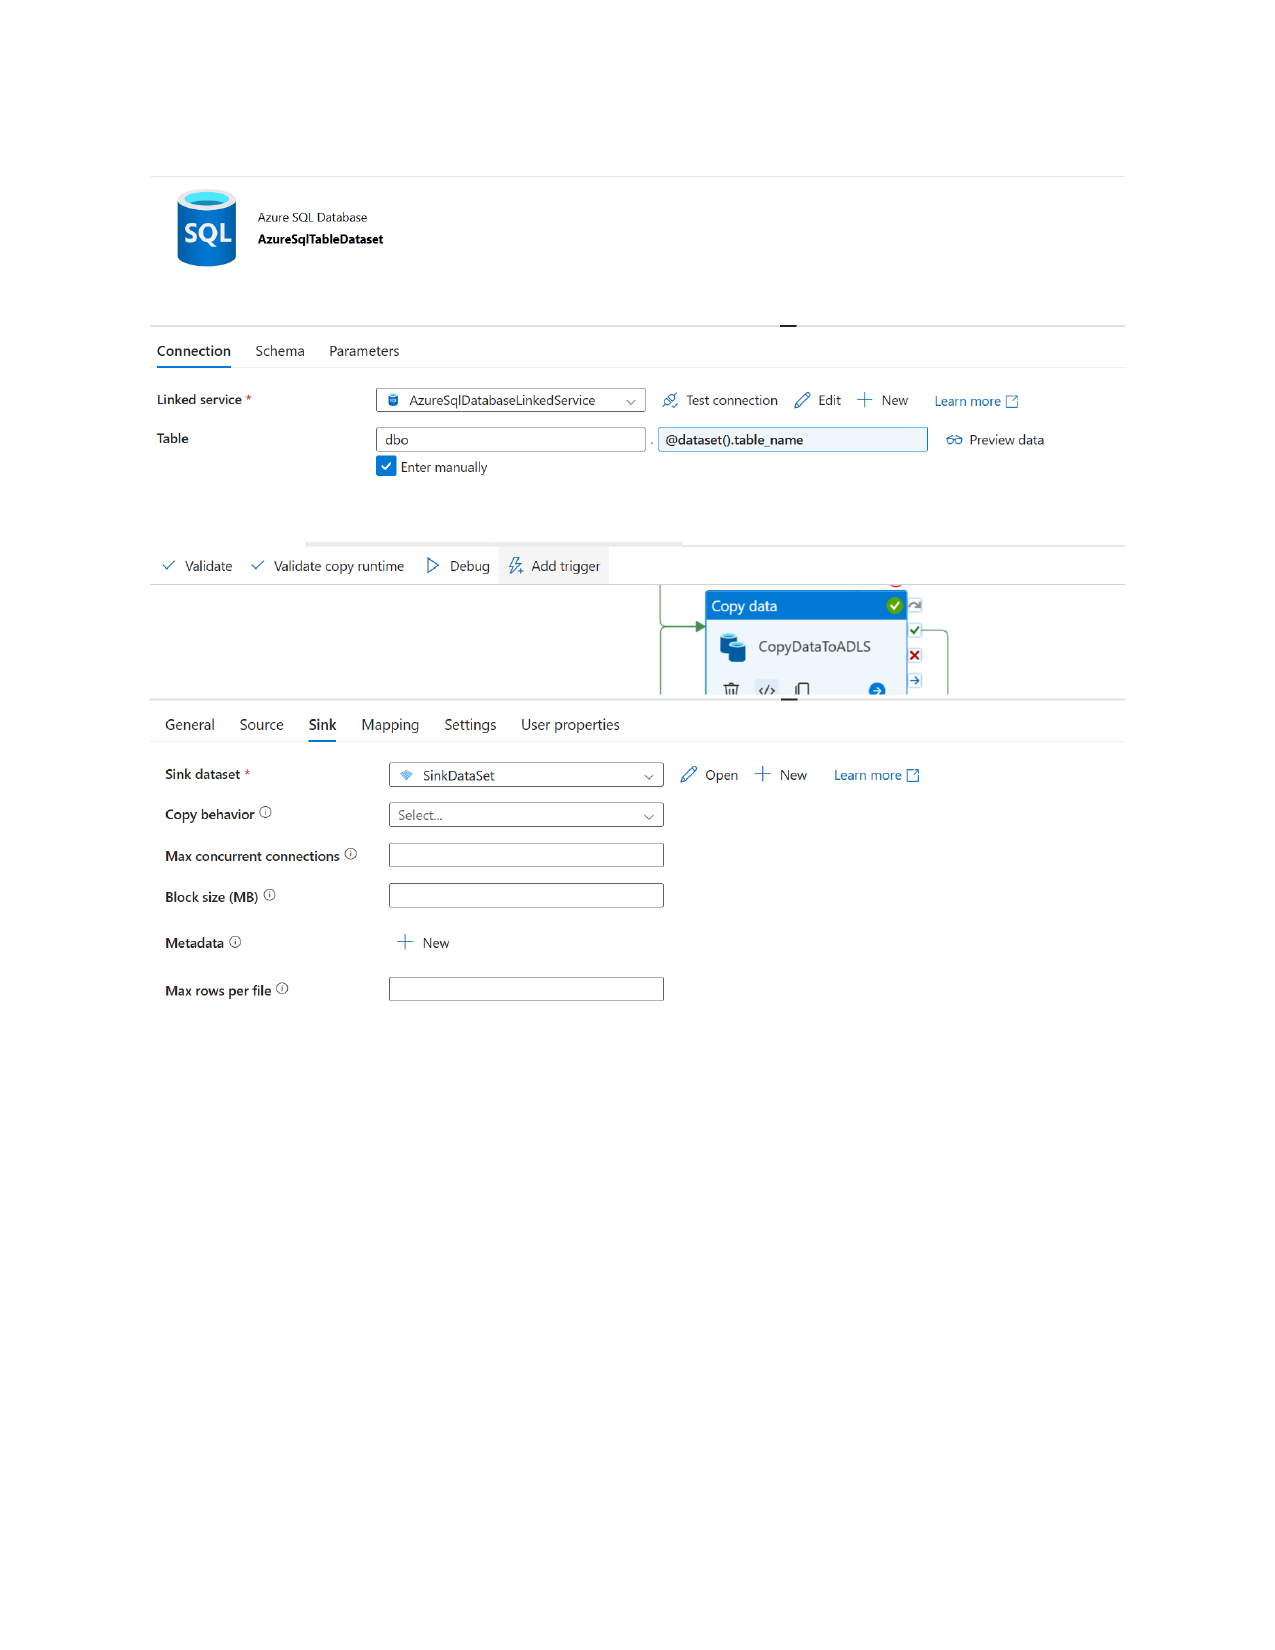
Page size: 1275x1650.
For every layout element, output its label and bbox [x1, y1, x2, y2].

picture [150, 150, 1125, 524]
picture [150, 542, 1125, 1023]
